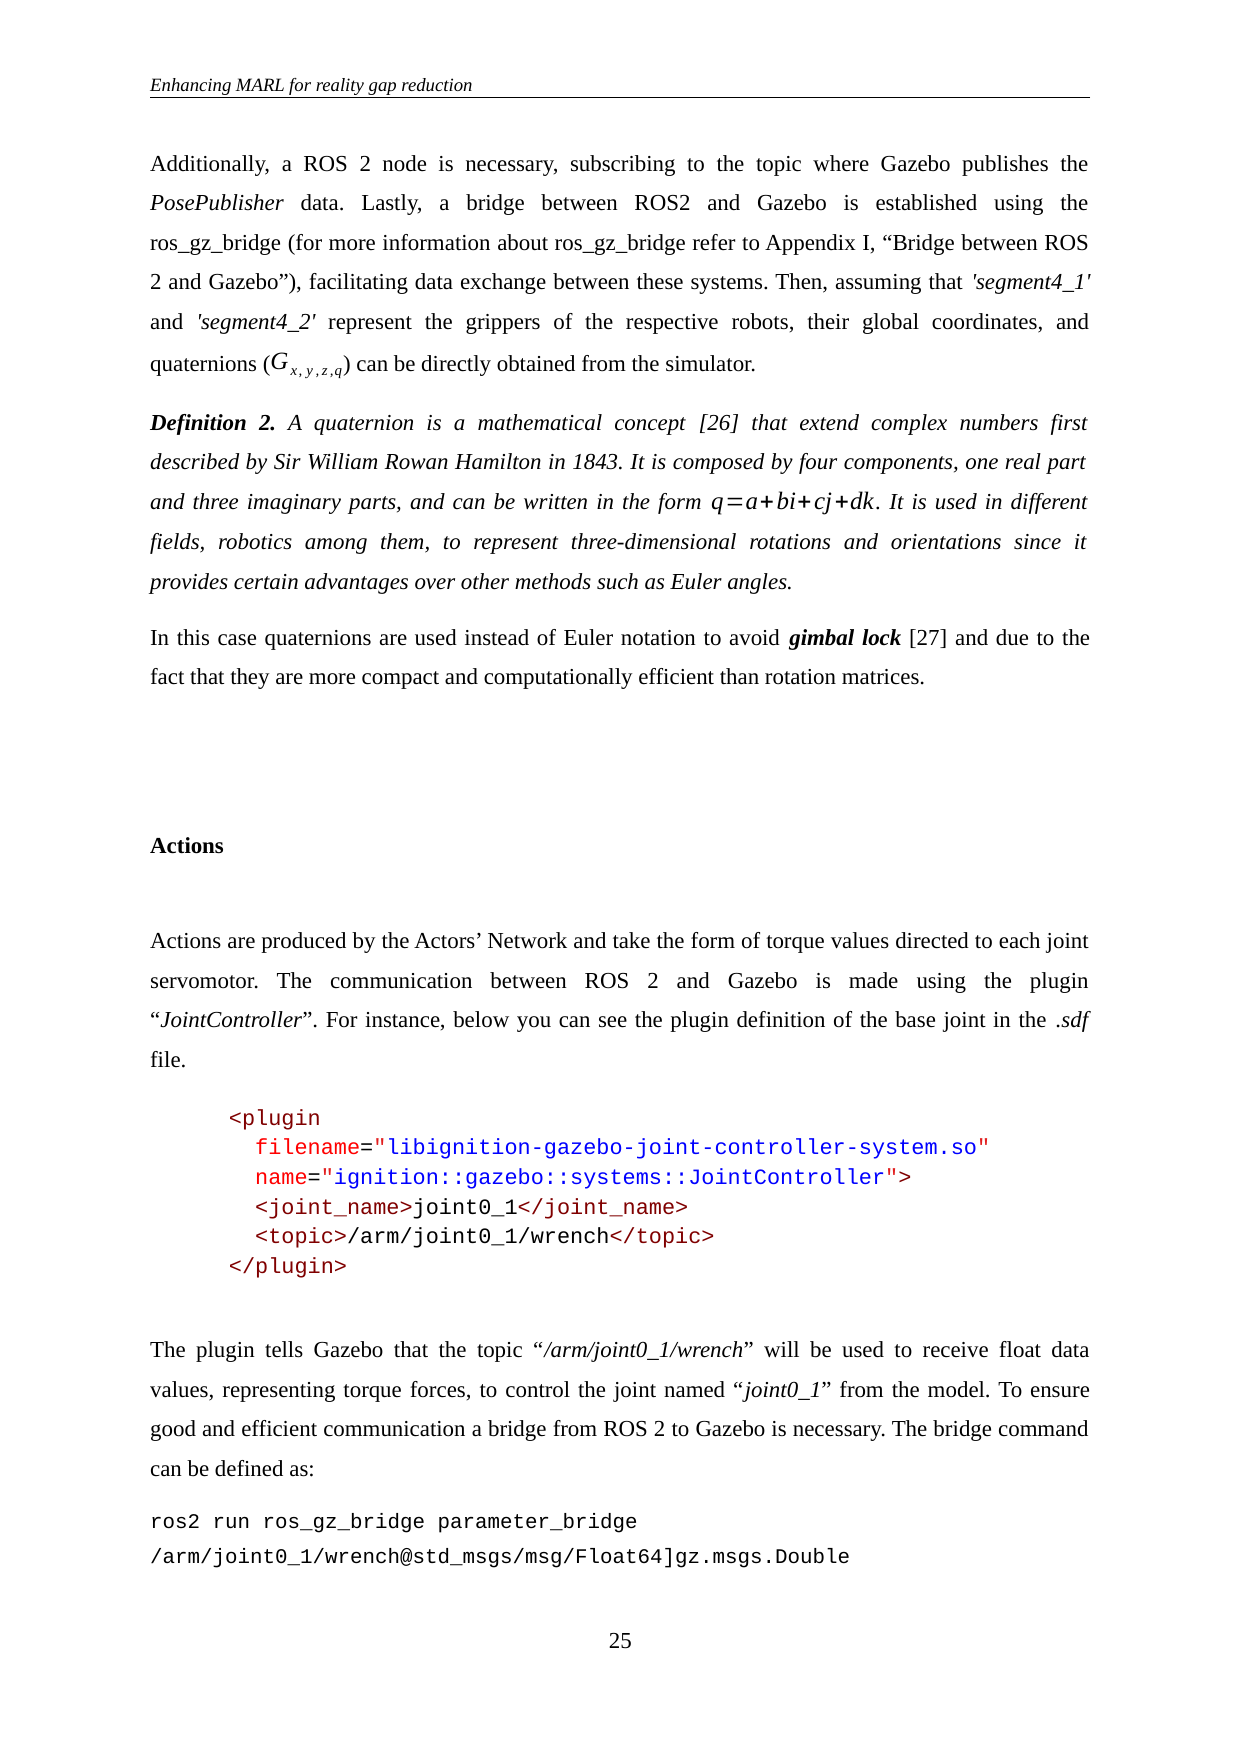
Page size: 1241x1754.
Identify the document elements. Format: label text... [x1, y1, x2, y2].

text </plugin> [150, 1250, 1090, 1280]
subtitle Actions [150, 832, 1090, 858]
text <plugin [150, 1102, 1090, 1132]
text <joint_name>joint0_1</joint_name> [150, 1191, 1090, 1221]
text Additionally, a ROS 2 node is necessary, subscribing to the topic where Gazebo publishes the PosePublisher data. Lastly, a bridge between ROS2 and Gazebo is established using the ros_gz_bridge (for more information about ros_gz_bridge refer to Appendix I, “Bridge between ROS 2 and Gazebo”), facilitating data exchange between these systems. Then, assuming that 'segment4_1' and 'segment4_2' represent the grippers of the respective robots, their global coordinates, and quaternions () can be directly obtained from the simulator. [150, 150, 1090, 379]
text Actions are produced by the Actors’ Network and take the form of torque values directed to each joint servomotor. The communication between ROS 2 and Gazebo is made using the plugin “JointController”. For instance, below you can see the plugin definition of the base joint in the .sdf file. [150, 927, 1090, 1072]
text In this case quaternions are used instead of Euler notation to avoid gimbal lock [27] and due to the fact that they are more compact and computationally efficient than rotation matrices. [150, 624, 1090, 690]
text Definition 2. A quaternion is a mathematical concept [26] that extend complex numbers first described by Sir William Rowan Hamilton in 1843. It is composed by four components, one real part and three imaginary parts, and can be written in the form . It is used in different fields, robotics among them, to represent three-dimensional rotations and orientations since it provides certain advantages over other methods such as Euler angles. [150, 408, 1090, 594]
text The plugin tells Gazebo that the topic “/arm/joint0_1/wrench” will be used to receive float data values, representing torque forces, to control the joint named “joint0_1” from the model. To ensure good and efficient communication a bridge from ROS 2 to Gazebo is necessary. The bridge command can be defined as: [150, 1336, 1090, 1481]
text name="ignition::gazebo::systems::JointController"> [150, 1161, 1090, 1191]
text filename="libignition-gazebo-joint-controller-system.so" [150, 1132, 1090, 1161]
text ros2 run ros_gz_bridge parameter_bridge /arm/joint0_1/wrench@std_msgs/msg/Float64]gz.msgs.Double [150, 1511, 1090, 1570]
text <topic>/arm/joint0_1/wrench</topic> [150, 1221, 1090, 1250]
